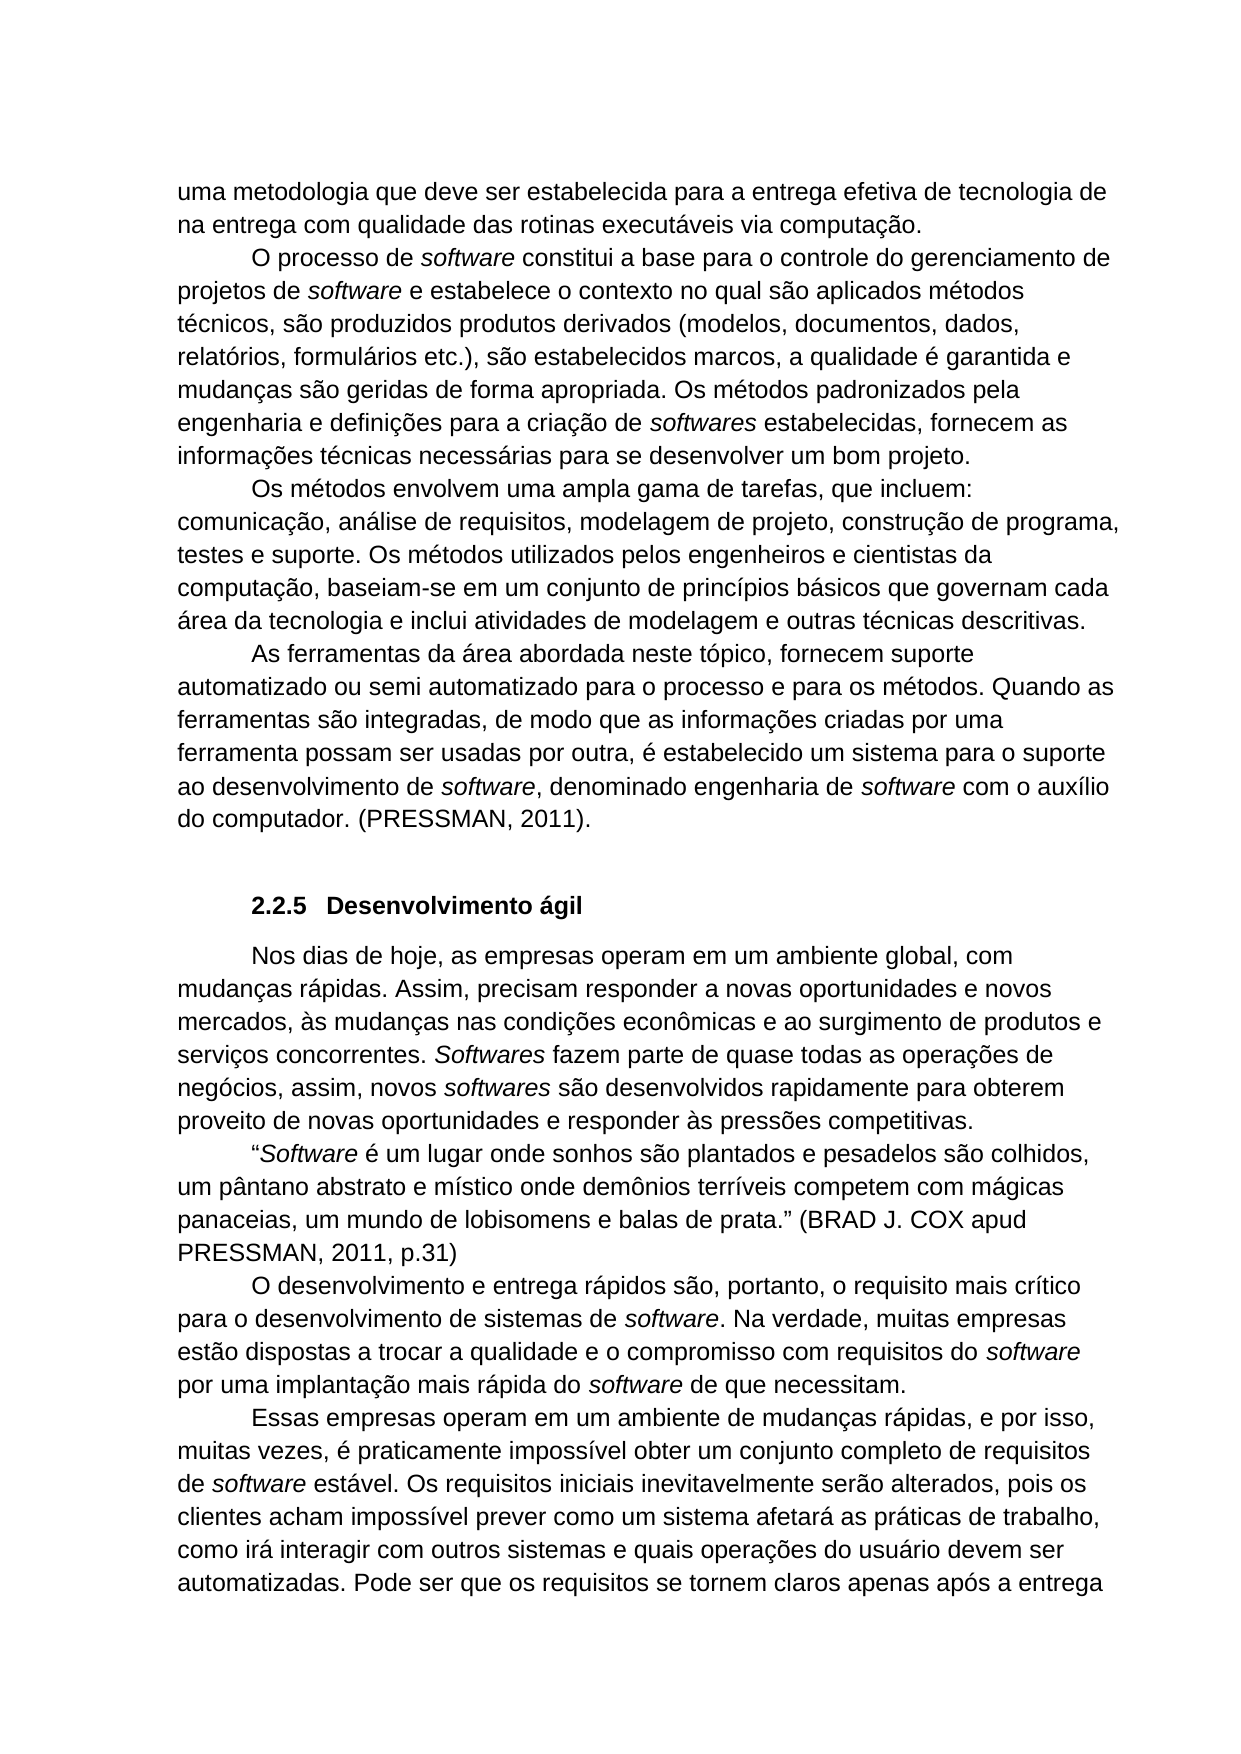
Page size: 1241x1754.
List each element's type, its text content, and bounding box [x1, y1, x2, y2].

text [177, 1403, 1122, 1597]
text As ferramentas da área abordada neste tópico, fornecem suporte automatizado ou semi automatizado para o processo e para os métodos. Quando as ferramentas são integradas, de modo que as informações criadas por uma ferramenta possam ser usadas por outra, é estabelecido um sistema para o suporte ao desenvolvimento de software, denominado engenharia de software com o auxílio do computador. (PRESSMAN, 2011). [177, 639, 1122, 833]
text “Software é um lugar onde sonhos são plantados e pesadelos são colhidos, um pântano abstrato e místico onde demônios terríveis competem com mágicas panaceias, um mundo de lobisomens e balas de prata.” (BRAD J. COX apud PRESSMAN, 2011, p.31) [177, 1139, 1122, 1267]
text Os métodos envolvem uma ampla gama de tarefas, que incluem: comunicação, análise de requisitos, modelagem de projeto, construção de programa, testes e suporte. Os métodos utilizados pelos engenheiros e cientistas da computação, baseiam-se em um conjunto de princípios básicos que governam cada área da tecnologia e inclui atividades de modelagem e outras técnicas descritivas. [177, 474, 1122, 635]
text O desenvolvimento e entrega rápidos são, portanto, o requisito mais crítico para o desenvolvimento de sistemas de software. Na verdade, muitas empresas estão dispostas a trocar a qualidade e o compromisso com requisitos do software por uma implantação mais rápida do software de que necessitam. [177, 1271, 1122, 1399]
text O processo de software constitui a base para o controle do gerenciamento de projetos de software e estabelece o contexto no qual são aplicados métodos técnicos, são produzidos produtos derivados (modelos, documentos, dados, relatórios, formulários etc.), são estabelecidos marcos, a qualidade é garantida e mudanças são geridas de forma apropriada. Os métodos padronizados pela engenharia e definições para a criação de softwares estabelecidas, fornecem as informações técnicas necessárias para se desenvolver um bom projeto. [177, 243, 1122, 470]
text Nos dias de hoje, as empresas operam em um ambiente global, com mudanças rápidas. Assim, precisam responder a novas oportunidades e novos mercados, às mudanças nas condições econômicas e ao surgimento de produtos e serviços concorrentes. Softwares fazem parte de quase todas as operações de negócios, assim, novos softwares são desenvolvidos rapidamente para obterem proveito de novas oportunidades e responder às pressões competitivas. [177, 941, 1122, 1135]
subtitle Desenvolvimento ágil [251, 891, 1122, 920]
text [177, 177, 1122, 239]
